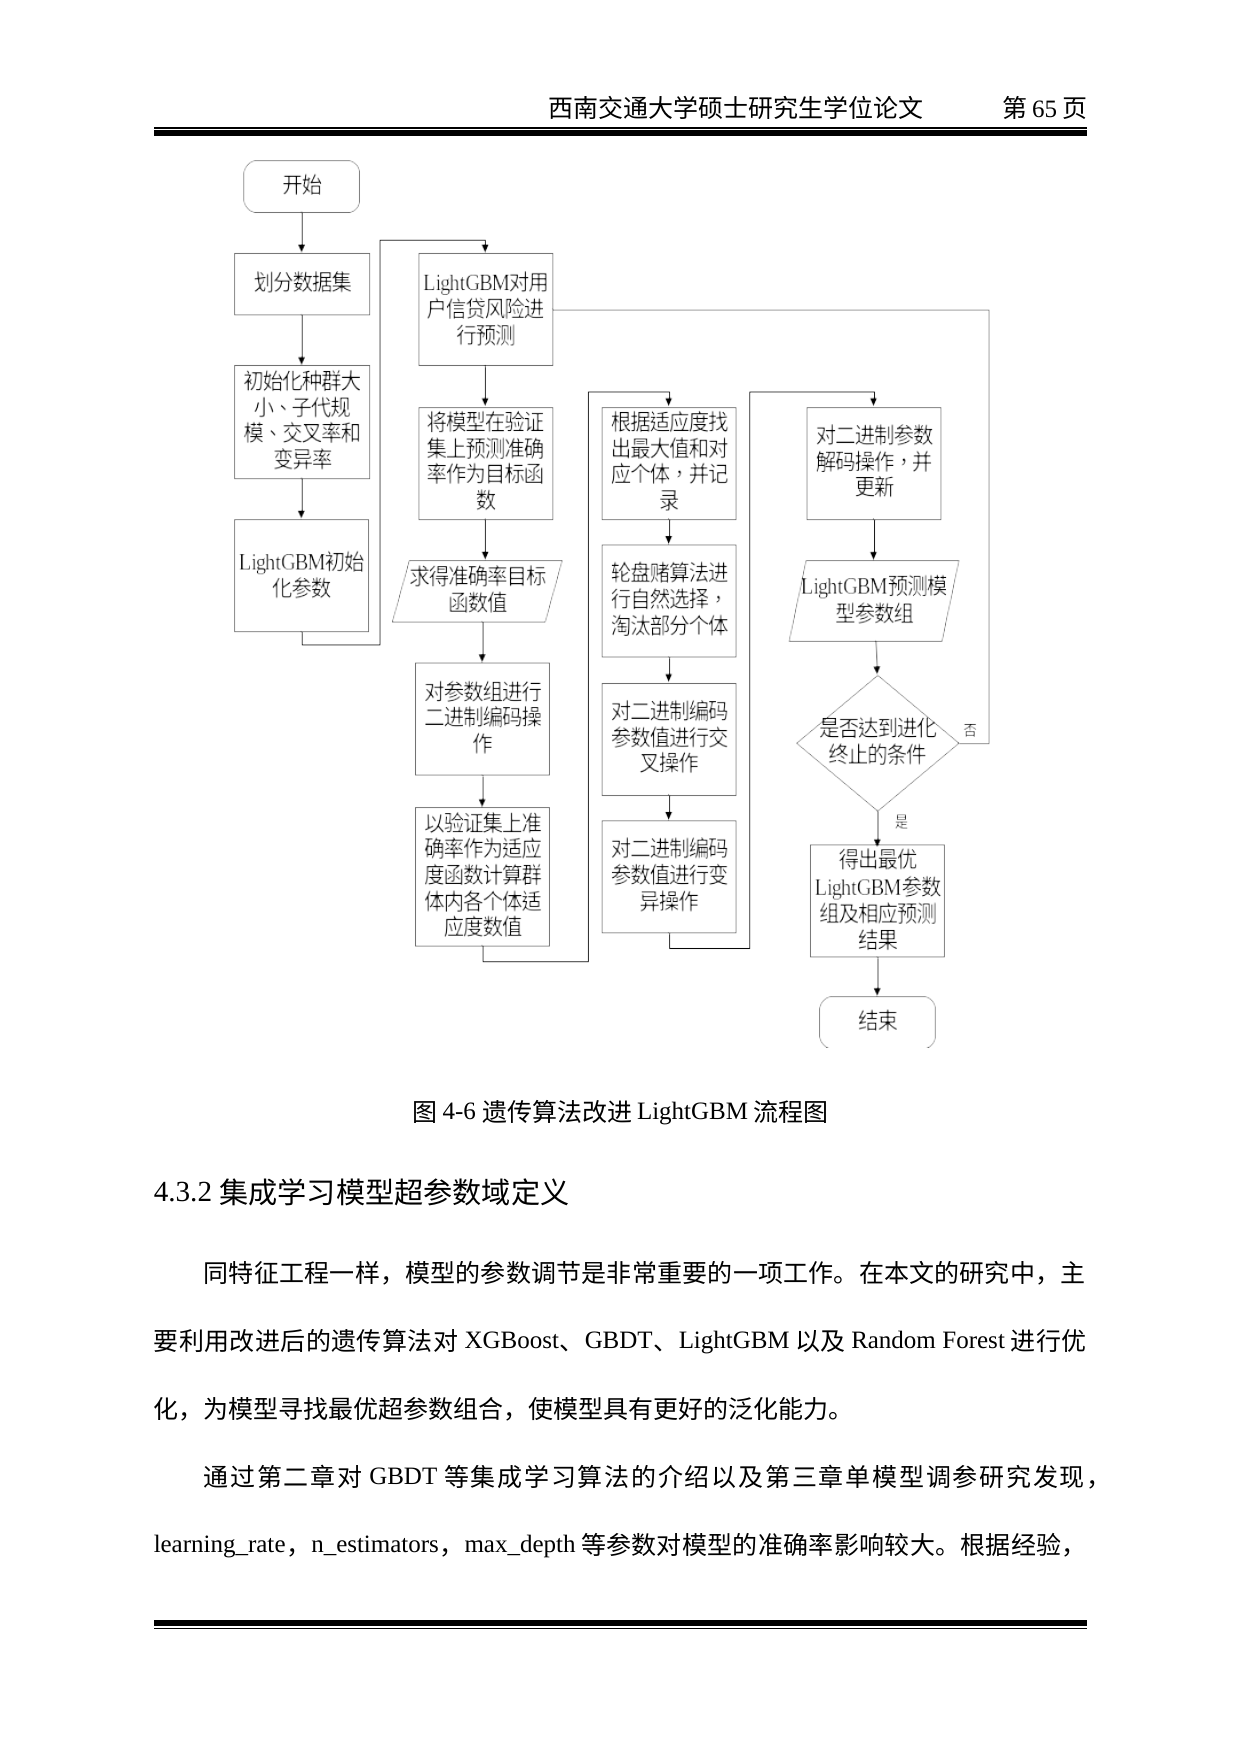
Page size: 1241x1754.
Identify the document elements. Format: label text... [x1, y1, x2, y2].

title 4.3.2 集成学习模型超参数域定义 [153, 1157, 1087, 1225]
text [153, 1441, 1087, 1577]
title 图4-6 遗传算法改进LightGBM流程图 [153, 1077, 1087, 1145]
text 同特征工程一样，模型的参数调节是非常重要的一项工作。在本文的研究中，主要利用改进后的遗传算法对XGBoost、GBDT、LightGBM以及Random Forest进行优化，为模型寻找最优超参数组合，使模型具有更好的泛化能力。 [153, 1238, 1087, 1441]
